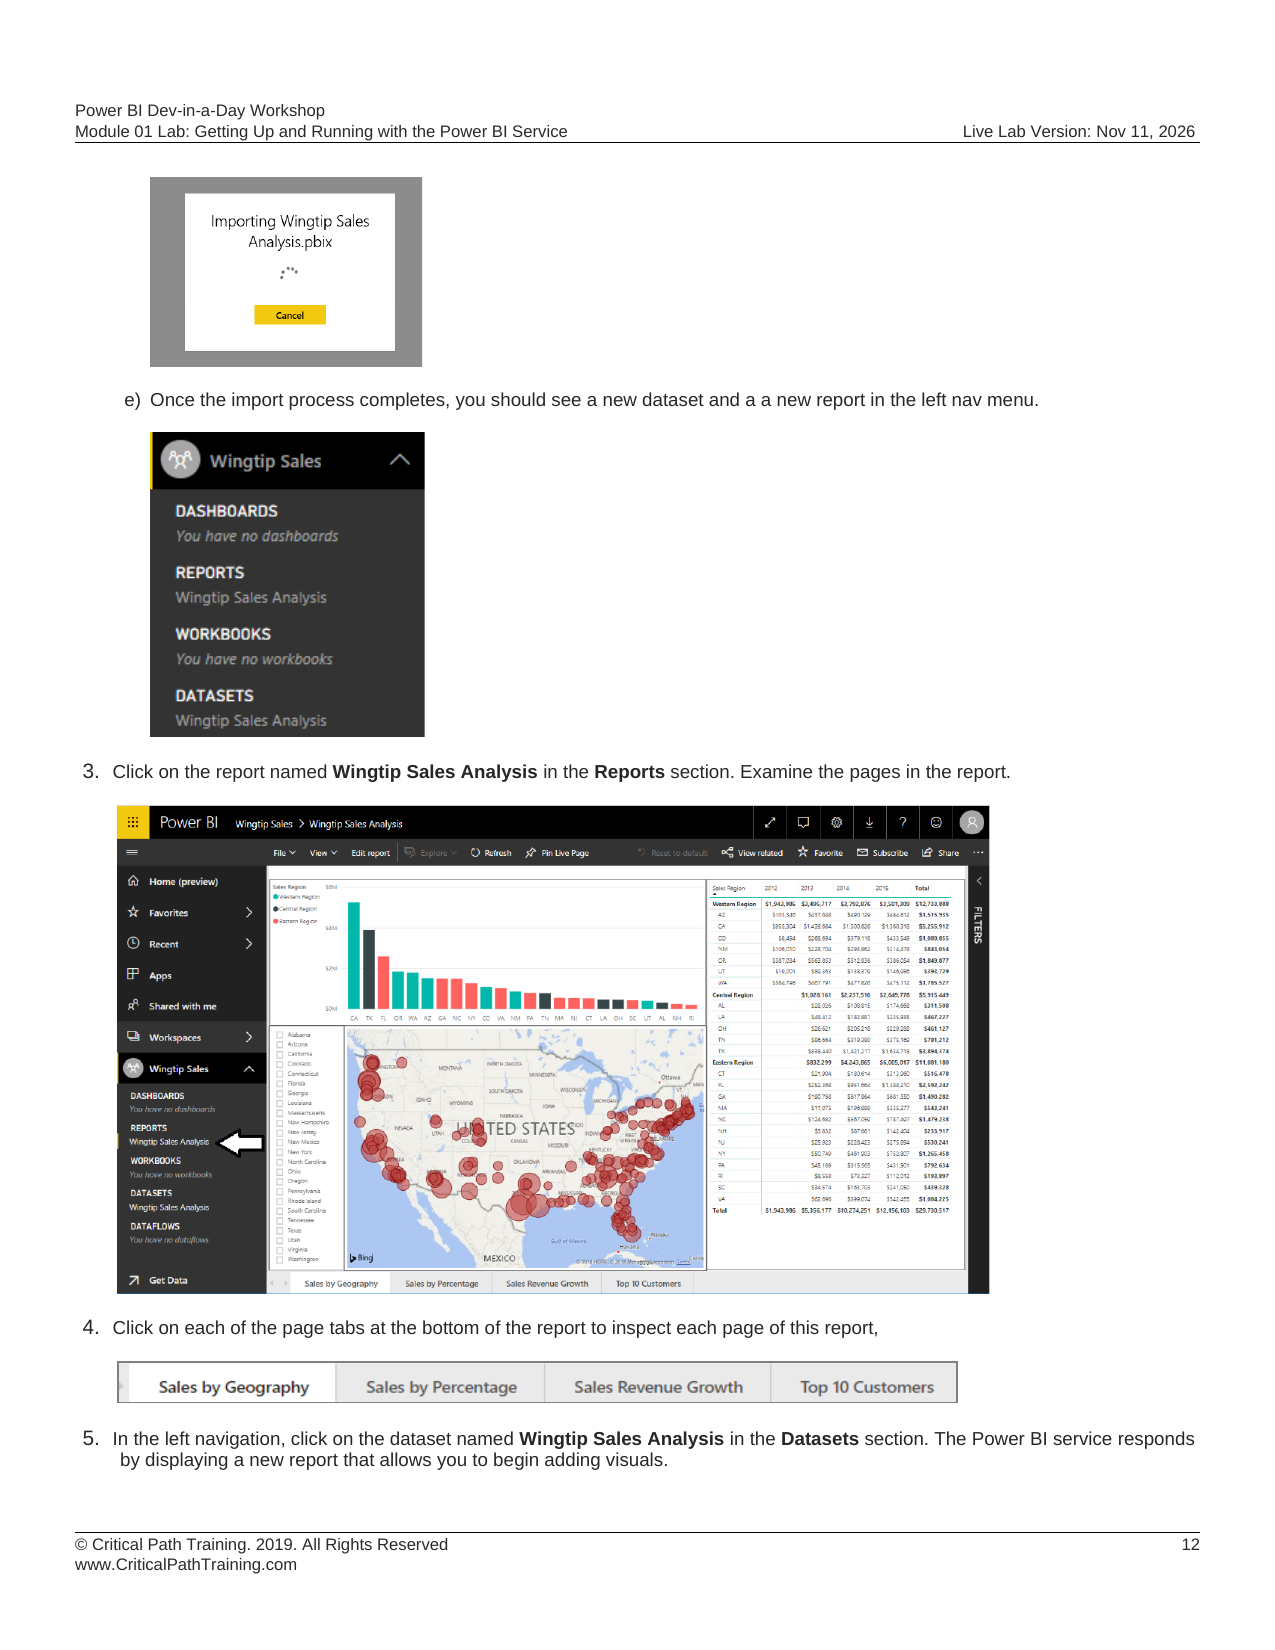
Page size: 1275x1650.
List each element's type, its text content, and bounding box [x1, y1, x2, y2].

picture [119, 1363, 956, 1402]
picture [150, 432, 425, 737]
text In the left navigation, click on the dataset named Wingtip Sales Analysis in the Datasets section. The Power BI service responds by displaying a new report that allows you to begin adding visuals. [82, 1425, 1200, 1471]
list Once the import process completes, you should see a new dataset and a a new report in the left nav menu. [124, 389, 1200, 410]
list Click on the report named Wingtip Sales Analysis in the Reports section. Examine the pages in the report. [82, 759, 1200, 783]
picture [150, 177, 423, 367]
picture [117, 804, 990, 1294]
text Click on each of the page tabs at the bottom of the report to inspect each page of this report, [82, 1315, 1200, 1339]
